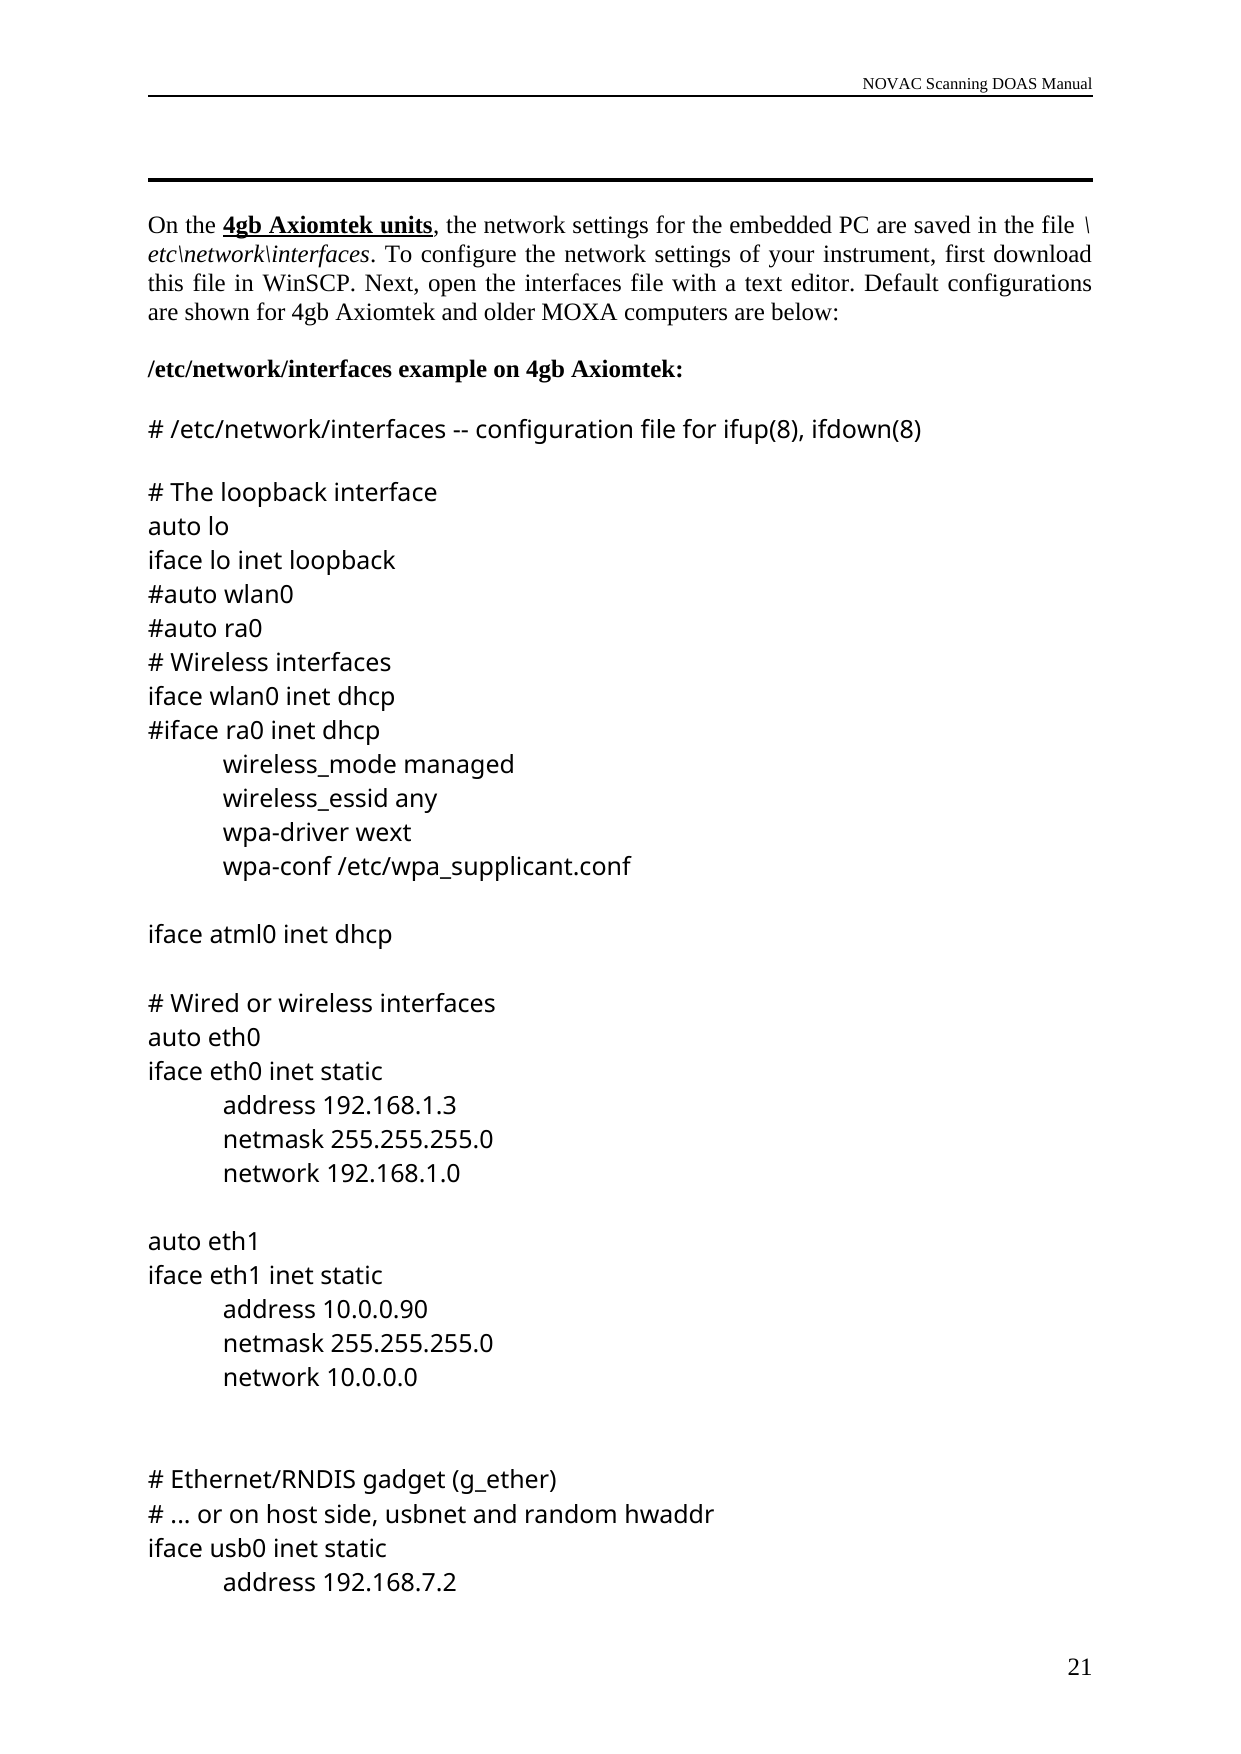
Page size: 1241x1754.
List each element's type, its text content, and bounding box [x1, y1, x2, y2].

text wpa-driver wext [148, 815, 1093, 849]
text On the 4gb Axiomtek units, the network settings for the embedded PC are saved in the file \etc\network\interfaces. To configure the network settings of your instrument, first download this file in WinSCP. Next, open the interfaces file with a text editor. Default configurations are shown for 4gb Axiomtek and older MOXA computers are below: [148, 210, 1093, 325]
text wireless_essid any [148, 781, 1093, 815]
text auto eth1 [148, 1224, 1093, 1258]
text wpa-conf /etc/wpa_supplicant.conf [148, 849, 1093, 883]
text # Wireless interfaces [148, 645, 1093, 679]
text address 192.168.7.2 [148, 1564, 1093, 1598]
text # Ethernet/RNDIS gadget (g_ether) [148, 1462, 1093, 1496]
text iface eth1 inet static [148, 1258, 1093, 1292]
text address 10.0.0.90 [148, 1292, 1093, 1326]
text netmask 255.255.255.0 [148, 1122, 1093, 1156]
text network 192.168.1.0 [148, 1156, 1093, 1190]
text iface usb0 inet static [148, 1530, 1093, 1564]
text #iface ra0 inet dhcp [148, 713, 1093, 747]
text # /etc/network/interfaces -- configuration file for ifup(8), ifdown(8) [148, 412, 1093, 446]
text auto lo [148, 508, 1093, 542]
text iface wlan0 inet dhcp [148, 679, 1093, 713]
text # Wired or wireless interfaces [148, 985, 1093, 1019]
text netmask 255.255.255.0 [148, 1326, 1093, 1360]
text wireless_mode managed [148, 747, 1093, 781]
text # The loopback interface [148, 474, 1093, 508]
text iface lo inet loopback [148, 542, 1093, 577]
text #auto ra0 [148, 611, 1093, 645]
text /etc/network/interfaces example on 4gb Axiomtek: [148, 354, 1093, 383]
text auto eth0 [148, 1019, 1093, 1053]
text network 10.0.0.0 [148, 1360, 1093, 1394]
text iface atml0 inet dhcp [148, 917, 1093, 951]
text address 192.168.1.3 [148, 1087, 1093, 1122]
text iface eth0 inet static [148, 1053, 1093, 1087]
text #auto wlan0 [148, 577, 1093, 611]
text # ... or on host side, usbnet and random hwaddr [148, 1496, 1093, 1530]
